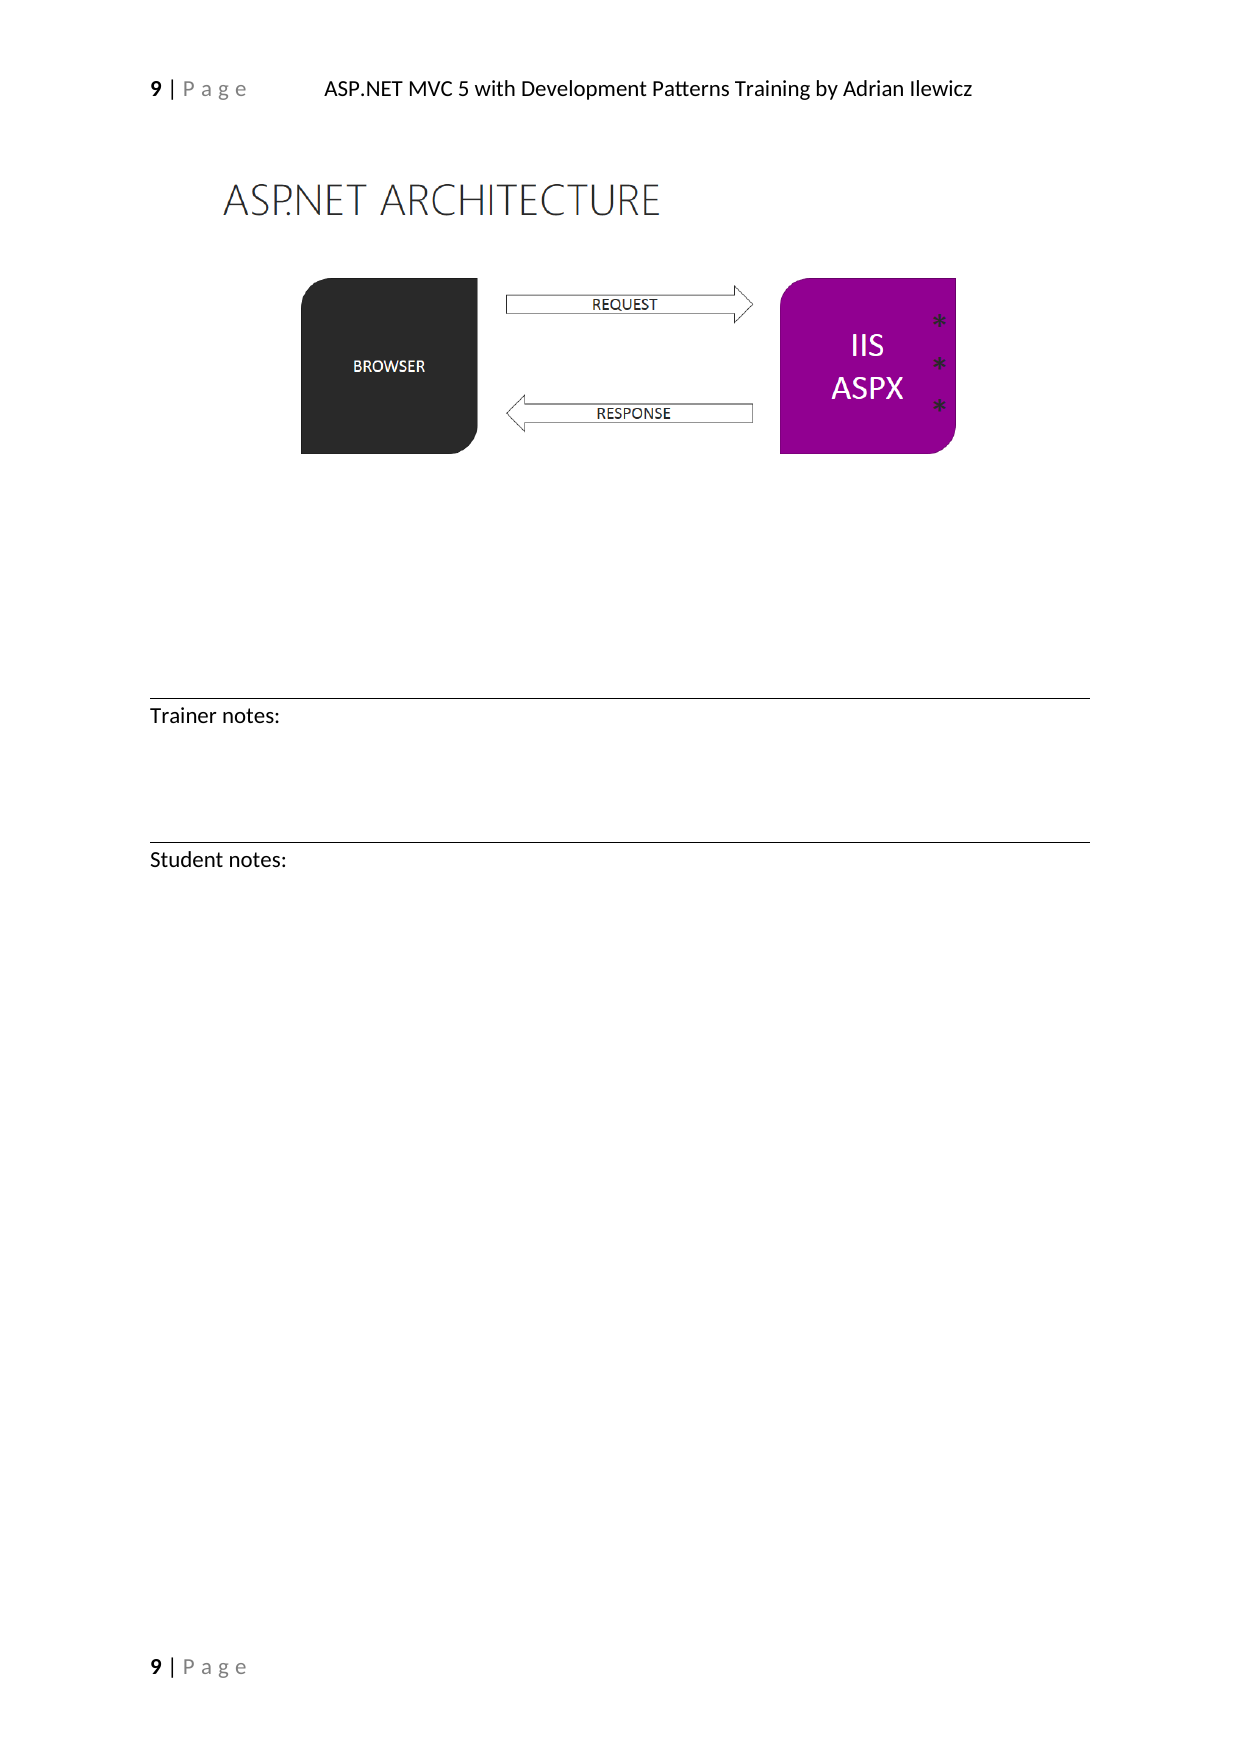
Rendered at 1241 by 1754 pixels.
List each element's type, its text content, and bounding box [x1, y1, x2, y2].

picture [150, 149, 1091, 679]
text Student notes: [150, 843, 1090, 873]
text Trainer notes: [150, 699, 1090, 729]
